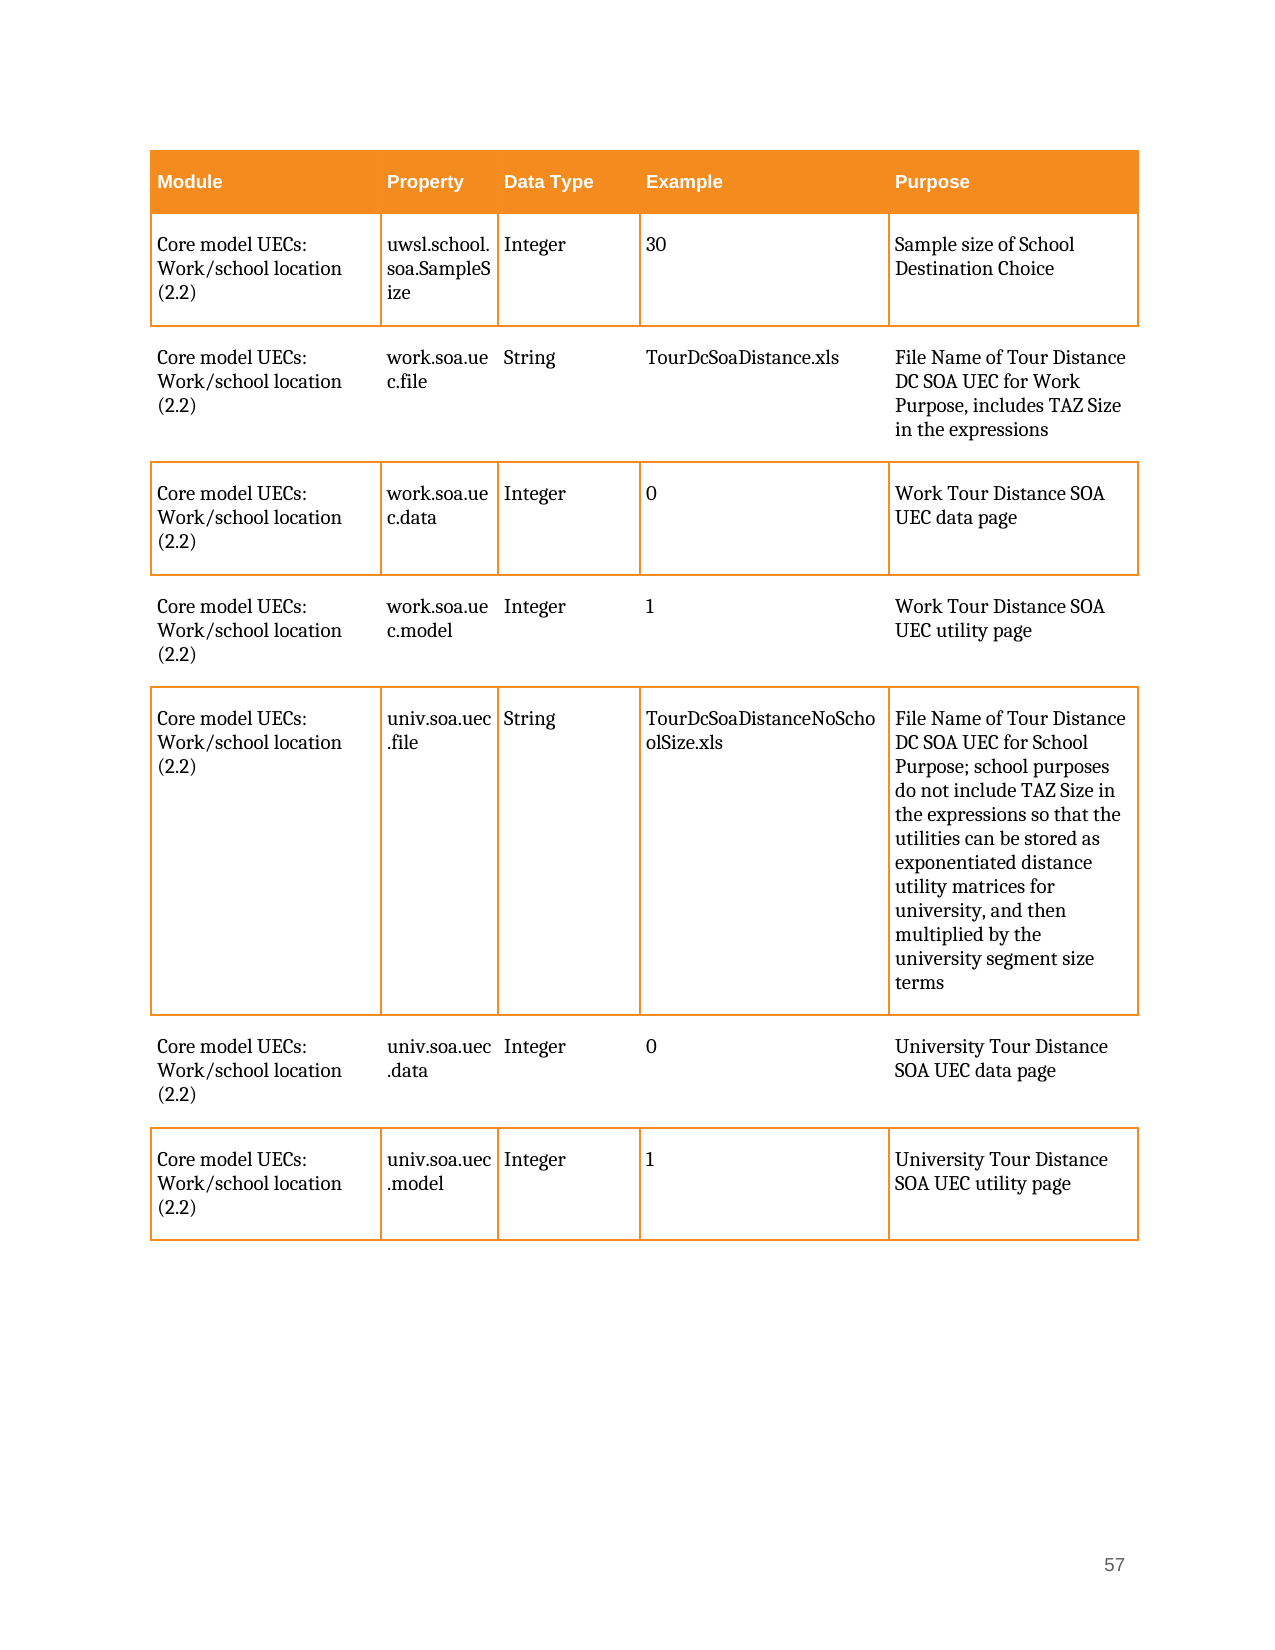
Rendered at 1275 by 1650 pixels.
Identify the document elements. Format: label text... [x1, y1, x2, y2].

table_cell TourDcSoaDistanceNoSchoolSize.xls [641, 688, 888, 1014]
table_cell work.soa.uec.file [381, 327, 498, 461]
table_cell univ.soa.uec.data [381, 1016, 498, 1127]
table_header Purpose [890, 152, 1137, 212]
table_header Data Type [499, 152, 639, 212]
table_cell uwsl.school.soa.SampleSize [382, 214, 497, 325]
table_cell Integer [498, 576, 640, 686]
table_cell Work Tour Distance SOA UEC utility page [889, 576, 1138, 686]
table_cell work.soa.uec.data [382, 463, 497, 574]
table_cell Integer [499, 214, 639, 325]
table_cell University Tour Distance SOA UEC utility page [890, 1129, 1137, 1239]
table_cell 1 [640, 576, 889, 686]
table_cell 1 [641, 1129, 888, 1239]
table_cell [152, 214, 380, 325]
table_cell univ.soa.uec.file [382, 688, 497, 1014]
table_cell work.soa.uec.model [381, 576, 498, 686]
table_cell String [499, 688, 639, 1014]
table_cell File Name of Tour Distance DC SOA UEC for School Purpose; school purposes do not include TAZ Size in the expressions so that the utilities can be stored as exponentiated distance utility matrices for university, and then multiplied by the university segment size terms [890, 688, 1137, 1014]
table_cell Sample size of School Destination Choice [890, 214, 1137, 325]
table_cell Core model UECs: Work/school location (2.2) [151, 1016, 381, 1127]
table_cell University Tour Distance SOA UEC data page [889, 1016, 1138, 1127]
table_cell Integer [499, 1129, 639, 1239]
table_cell 30 [641, 214, 888, 325]
table_cell Core model UECs: Work/school location (2.2) [151, 327, 381, 461]
table_cell TourDcSoaDistance.xls [640, 327, 889, 461]
table_cell 0 [641, 463, 888, 574]
table_cell String [498, 327, 640, 461]
table_cell Integer [499, 463, 639, 574]
table_cell univ.soa.uec.model [382, 1129, 497, 1239]
table_cell Core model UECs: Work/school location (2.2) [152, 688, 380, 1014]
table_header Example [641, 152, 888, 212]
table_cell File Name of Tour Distance DC SOA UEC for Work Purpose, includes TAZ Size in the expressions [889, 327, 1138, 461]
table_header Property [382, 152, 497, 212]
table_cell Core model UECs: Work/school location (2.2) [152, 463, 380, 574]
table_cell 0 [640, 1016, 889, 1127]
table_cell Core model UECs: Work/school location (2.2) [151, 576, 381, 686]
table_cell Integer [498, 1016, 640, 1127]
table_cell Work Tour Distance SOA UEC data page [890, 463, 1137, 574]
table_header Module [152, 152, 380, 212]
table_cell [152, 1129, 380, 1239]
